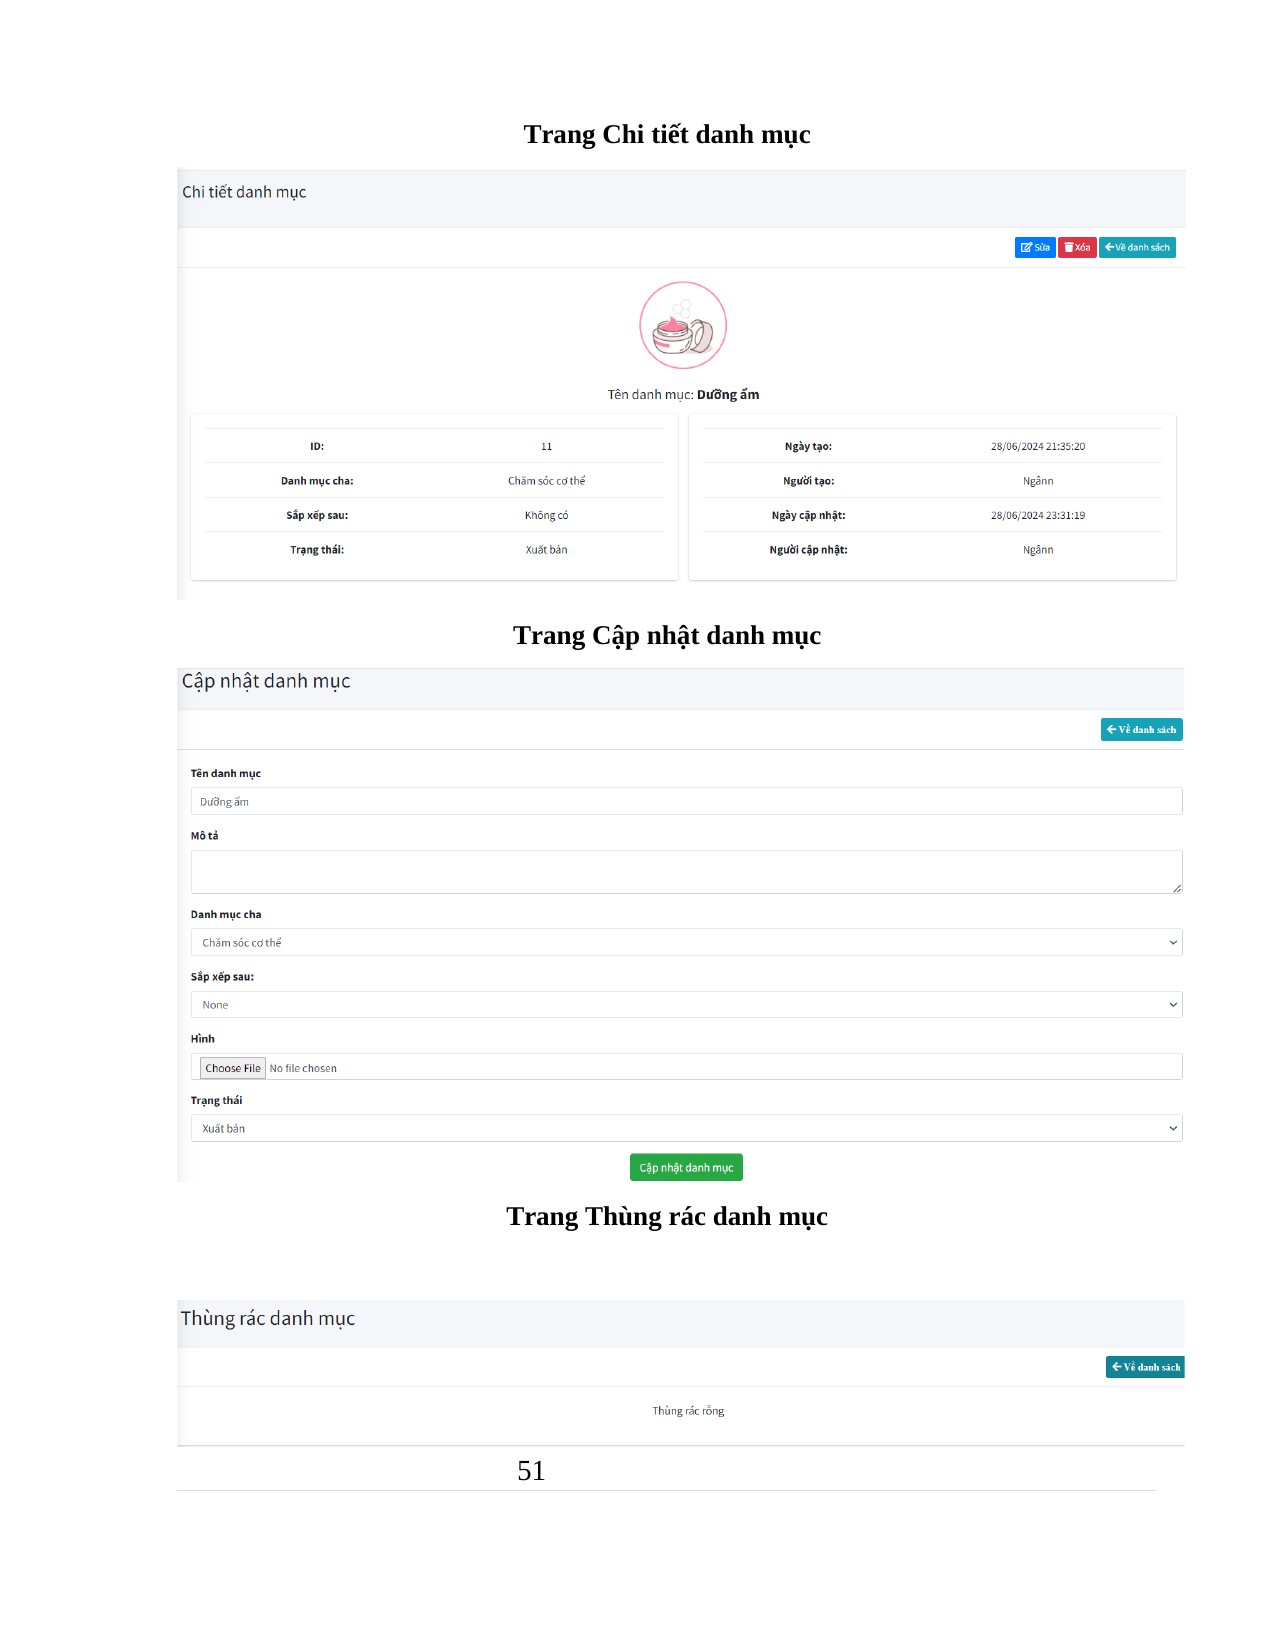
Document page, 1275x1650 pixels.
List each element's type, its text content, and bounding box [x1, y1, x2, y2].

picture [177, 1300, 1185, 1447]
text Trang Thùng rác danh mục [177, 1200, 1157, 1232]
picture [177, 668, 1185, 1182]
text Trang Chi tiết danh mục [177, 118, 1157, 149]
text Trang Cập nhật danh mục [177, 619, 1157, 650]
picture [177, 167, 1186, 600]
